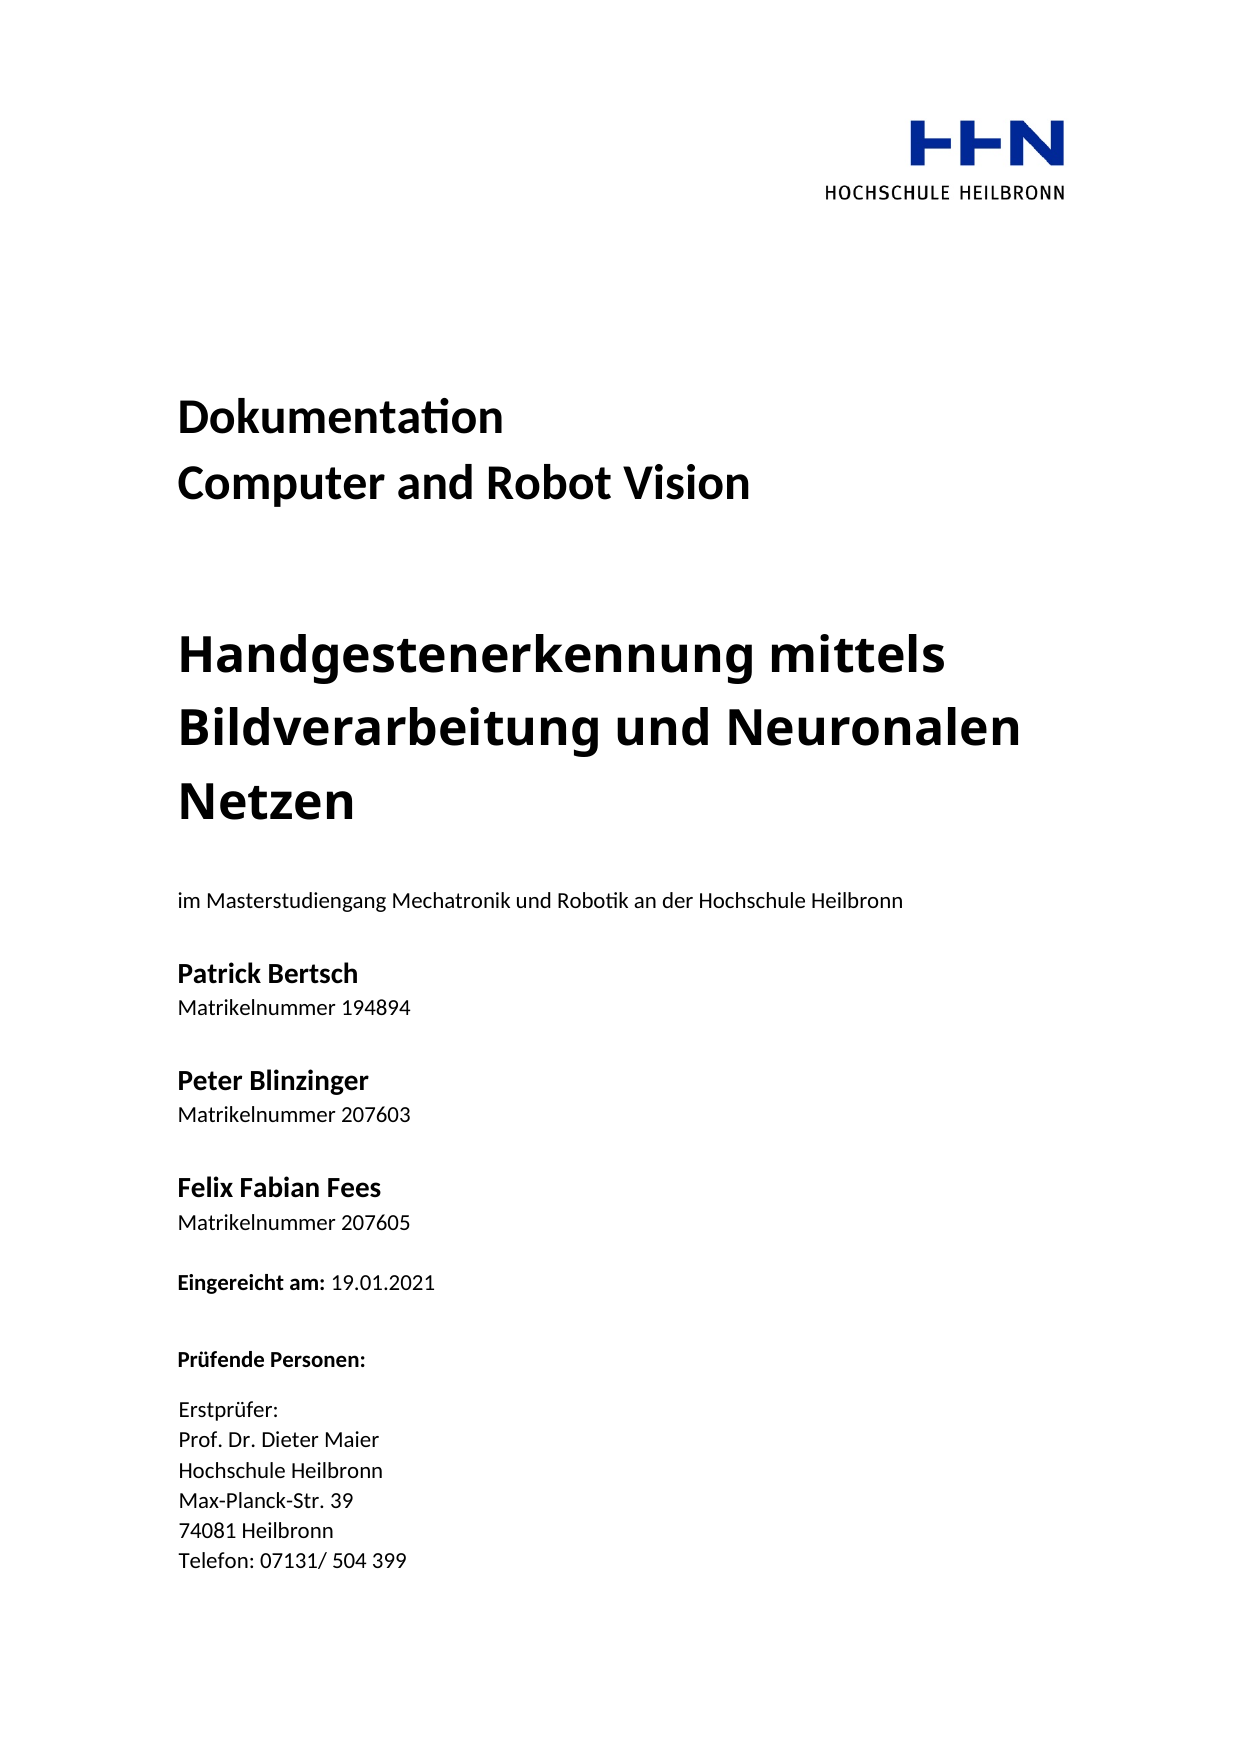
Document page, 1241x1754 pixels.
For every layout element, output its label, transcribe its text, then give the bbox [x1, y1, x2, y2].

text Matrikelnummer 194894 [177, 993, 1122, 1021]
picture [795, 118, 1094, 201]
text Patrick Bertsch [177, 955, 1122, 991]
text Dokumentation Computer and Robot Vision [177, 385, 1122, 512]
text Handgestenerkennung mittels Bildverarbeitung und Neuronalen Netzen [177, 619, 1122, 834]
text Matrikelnummer 207603 [177, 1101, 1122, 1128]
text Matrikelnummer 207605 [177, 1208, 1122, 1236]
text Felix Fabian Fees [177, 1169, 1122, 1205]
text im Masterstudiengang Mechatronik und Robotik an der Hochschule Heilbronn [177, 886, 1122, 914]
text Peter Blinzinger [177, 1062, 1122, 1098]
text Eingereicht am: 19.01.2021 [177, 1268, 1122, 1296]
text Prüfende Personen: [177, 1345, 1122, 1373]
